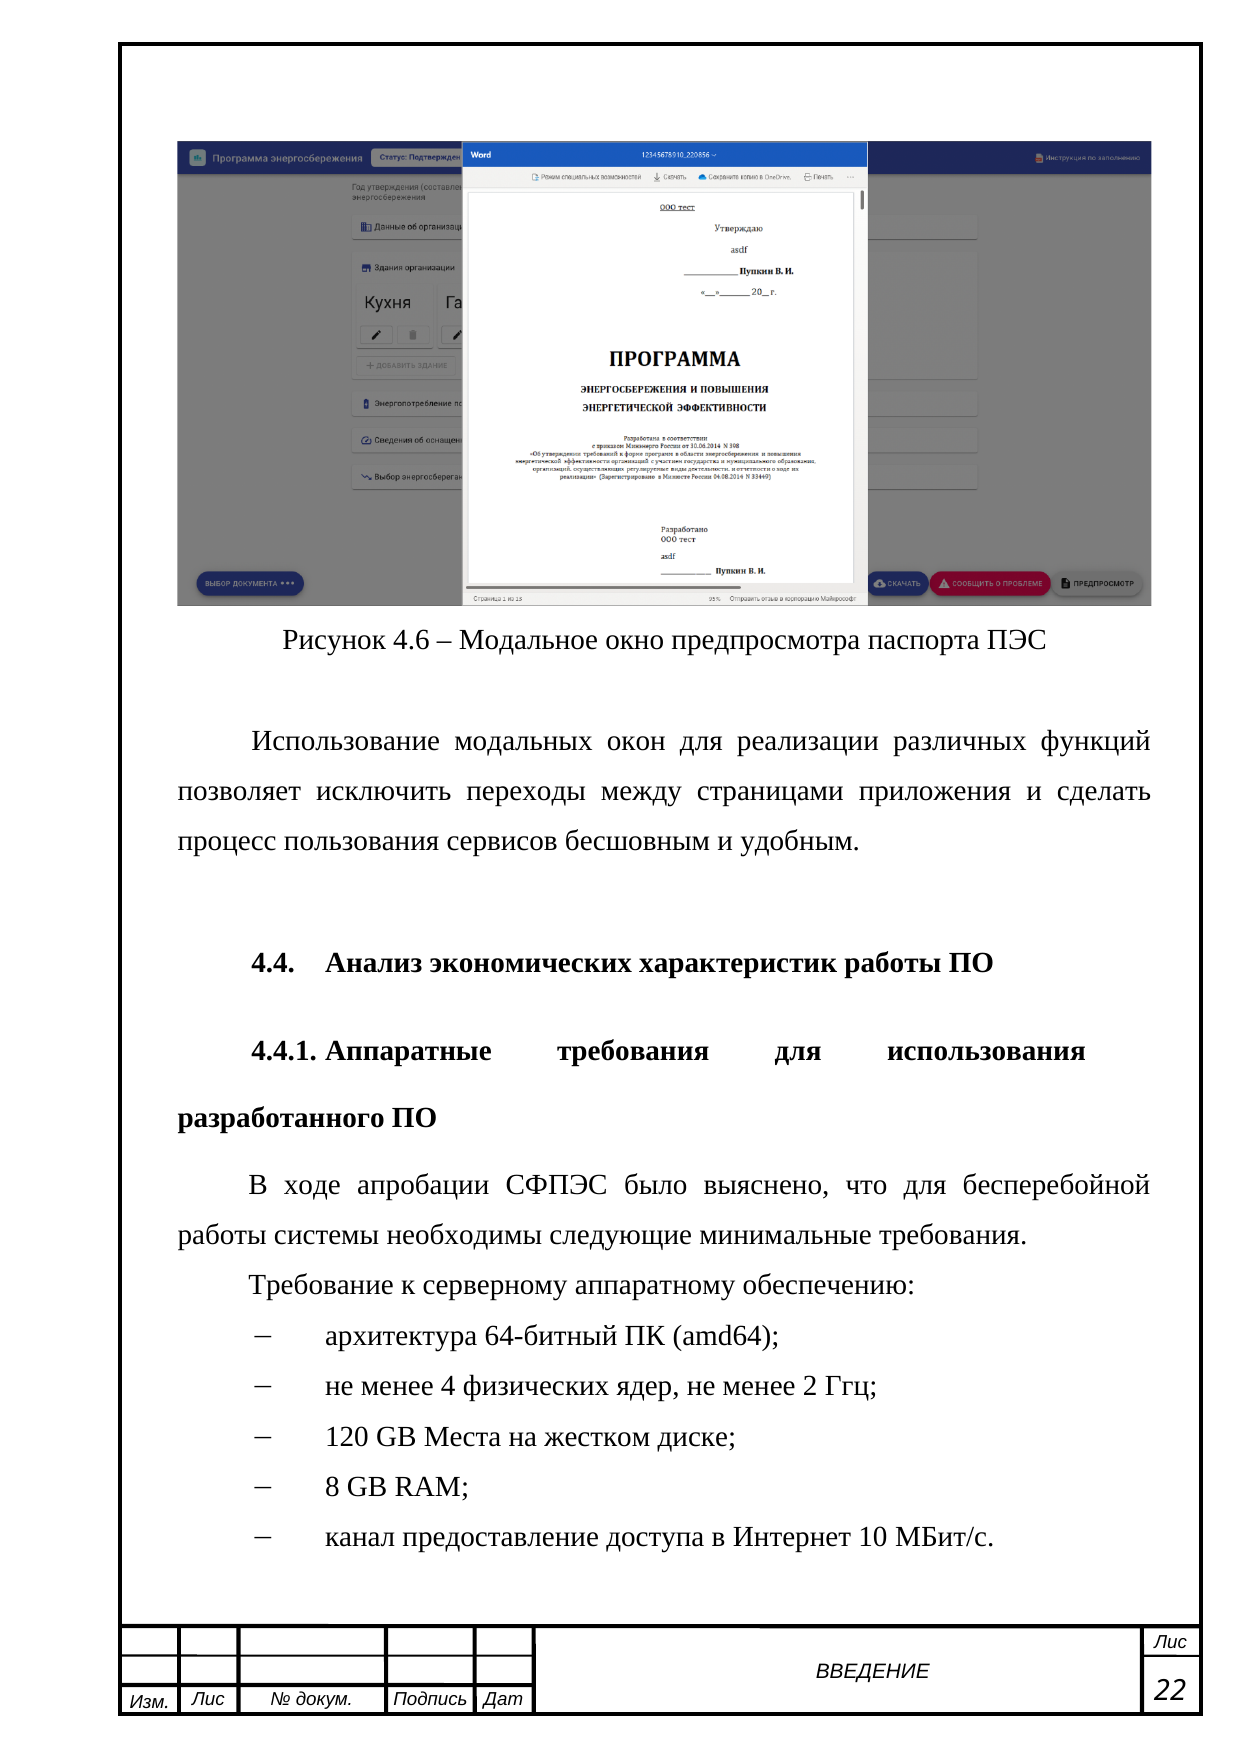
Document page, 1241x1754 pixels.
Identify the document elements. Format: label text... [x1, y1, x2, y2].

text Использование модальных окон для реализации различных функций позволяет исключить переходы между страницами приложения и сделать процесс пользования сервисов бесшовным и удобным. [177, 723, 1152, 857]
text Рисунок 4.6 – Модальное окно предпросмотра паспорта ПЭС [177, 622, 1152, 656]
text Требование к серверному аппаратному обеспечению: [177, 1267, 1152, 1301]
list канал предоставление доступа в Интернет 10 MБит/с. [177, 1519, 1152, 1553]
list не менее 4 физических ядер, не менее 2 Ггц; [177, 1368, 1152, 1402]
text В ходе апробации СФПЭС было выяснено, что для бесперебойной работы системы необходимы следующие минимальные требования. [177, 1167, 1152, 1251]
list 120 GB Места на жестком диске; [177, 1419, 1152, 1452]
subtitle Анализ экономических характеристик работы ПО [177, 945, 1152, 978]
list 8 GB RAM; [177, 1469, 1152, 1503]
list архитектура 64-битный ПК (amd64); [177, 1318, 1152, 1351]
picture [177, 141, 1152, 606]
subtitle Аппаратные требования для использования разработанного ПО [177, 1033, 1152, 1133]
